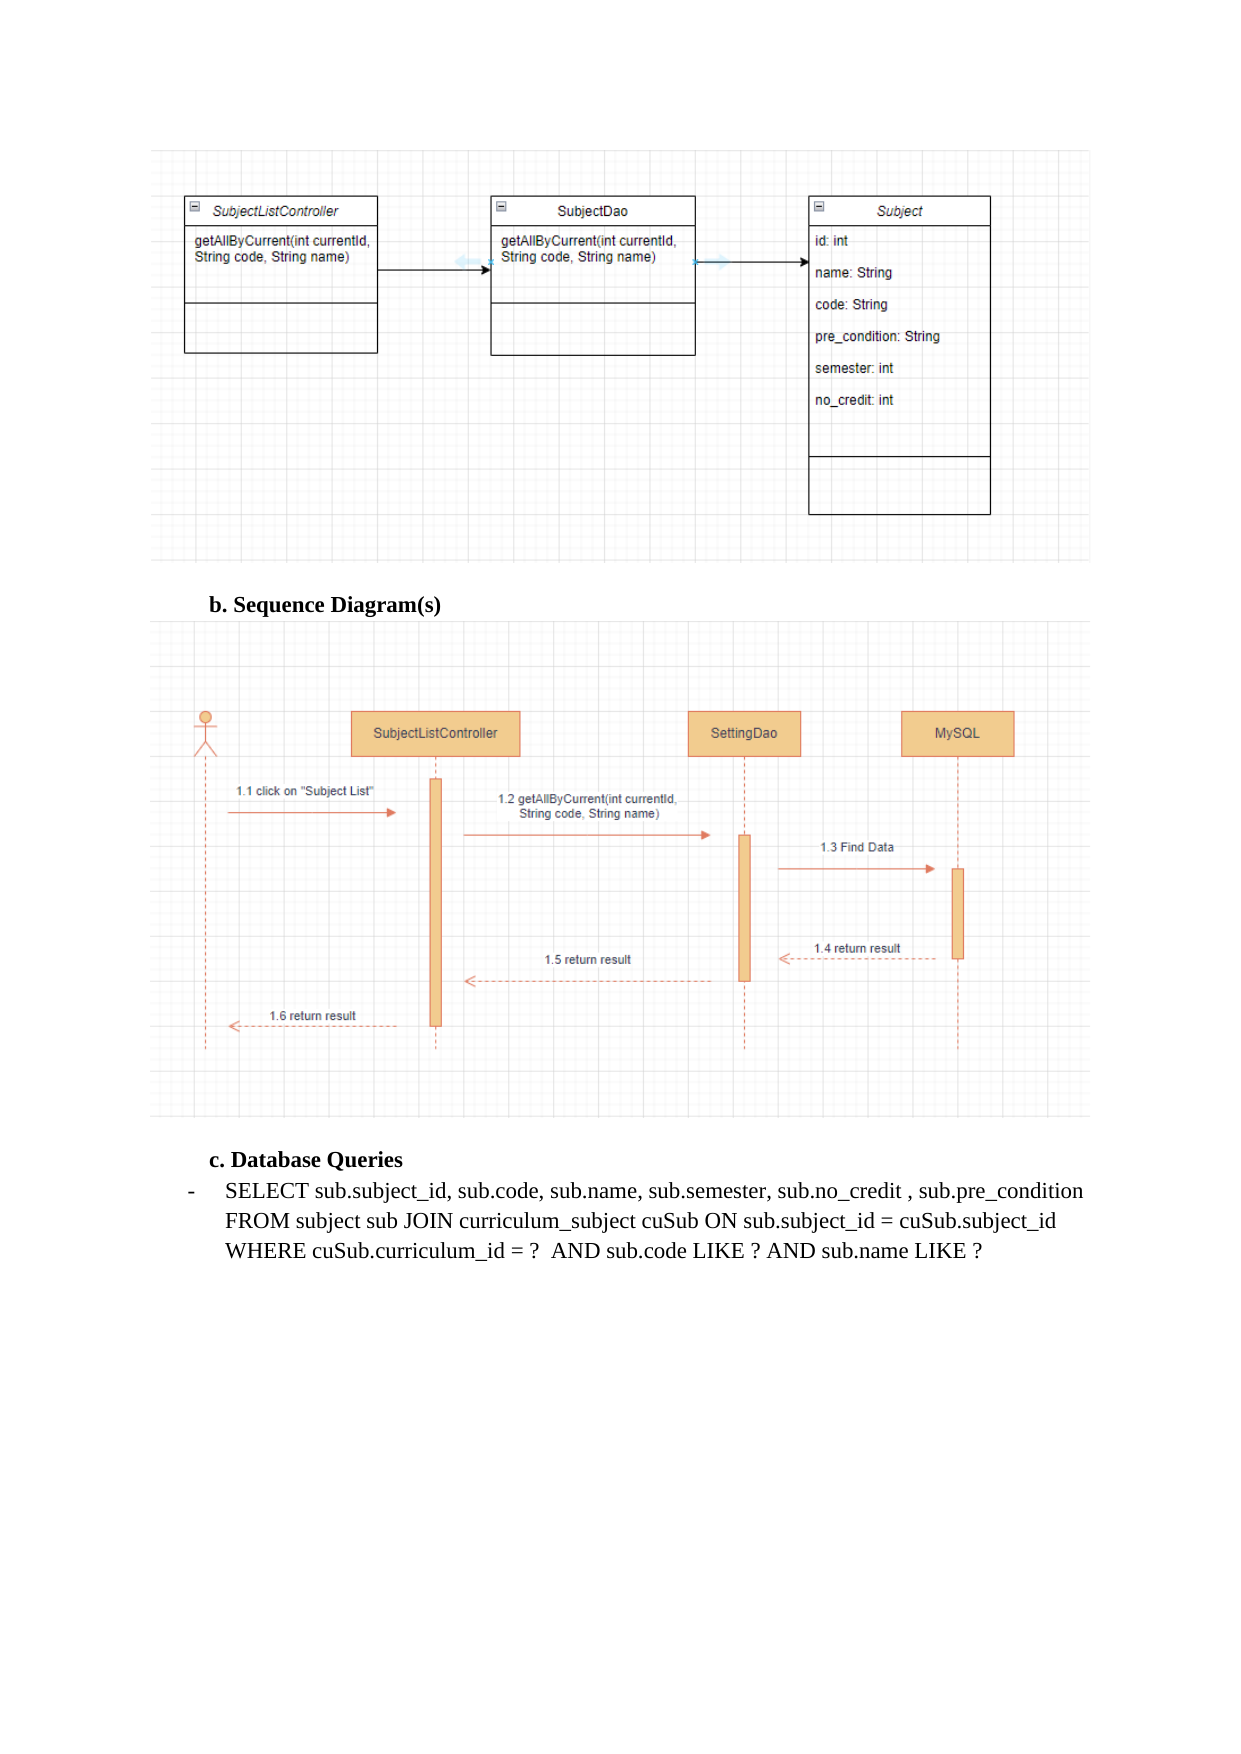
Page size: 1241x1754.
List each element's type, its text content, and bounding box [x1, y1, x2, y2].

subtitle c. Database Queries [209, 1147, 1090, 1173]
list SELECT sub.subject_id, sub.code, sub.name, sub.semester, sub.no_credit , sub.pre_condition FROM subject sub JOIN curriculum_subject cuSub ON sub.subject_id = cuSub.subject_id WHERE cuSub.curriculum_id = ? AND sub.code LIKE ? AND sub.name LIKE ? [187, 1177, 1090, 1264]
picture [150, 621, 1091, 1118]
subtitle b. Sequence Diagram(s) [209, 591, 1090, 618]
picture [150, 150, 1091, 563]
